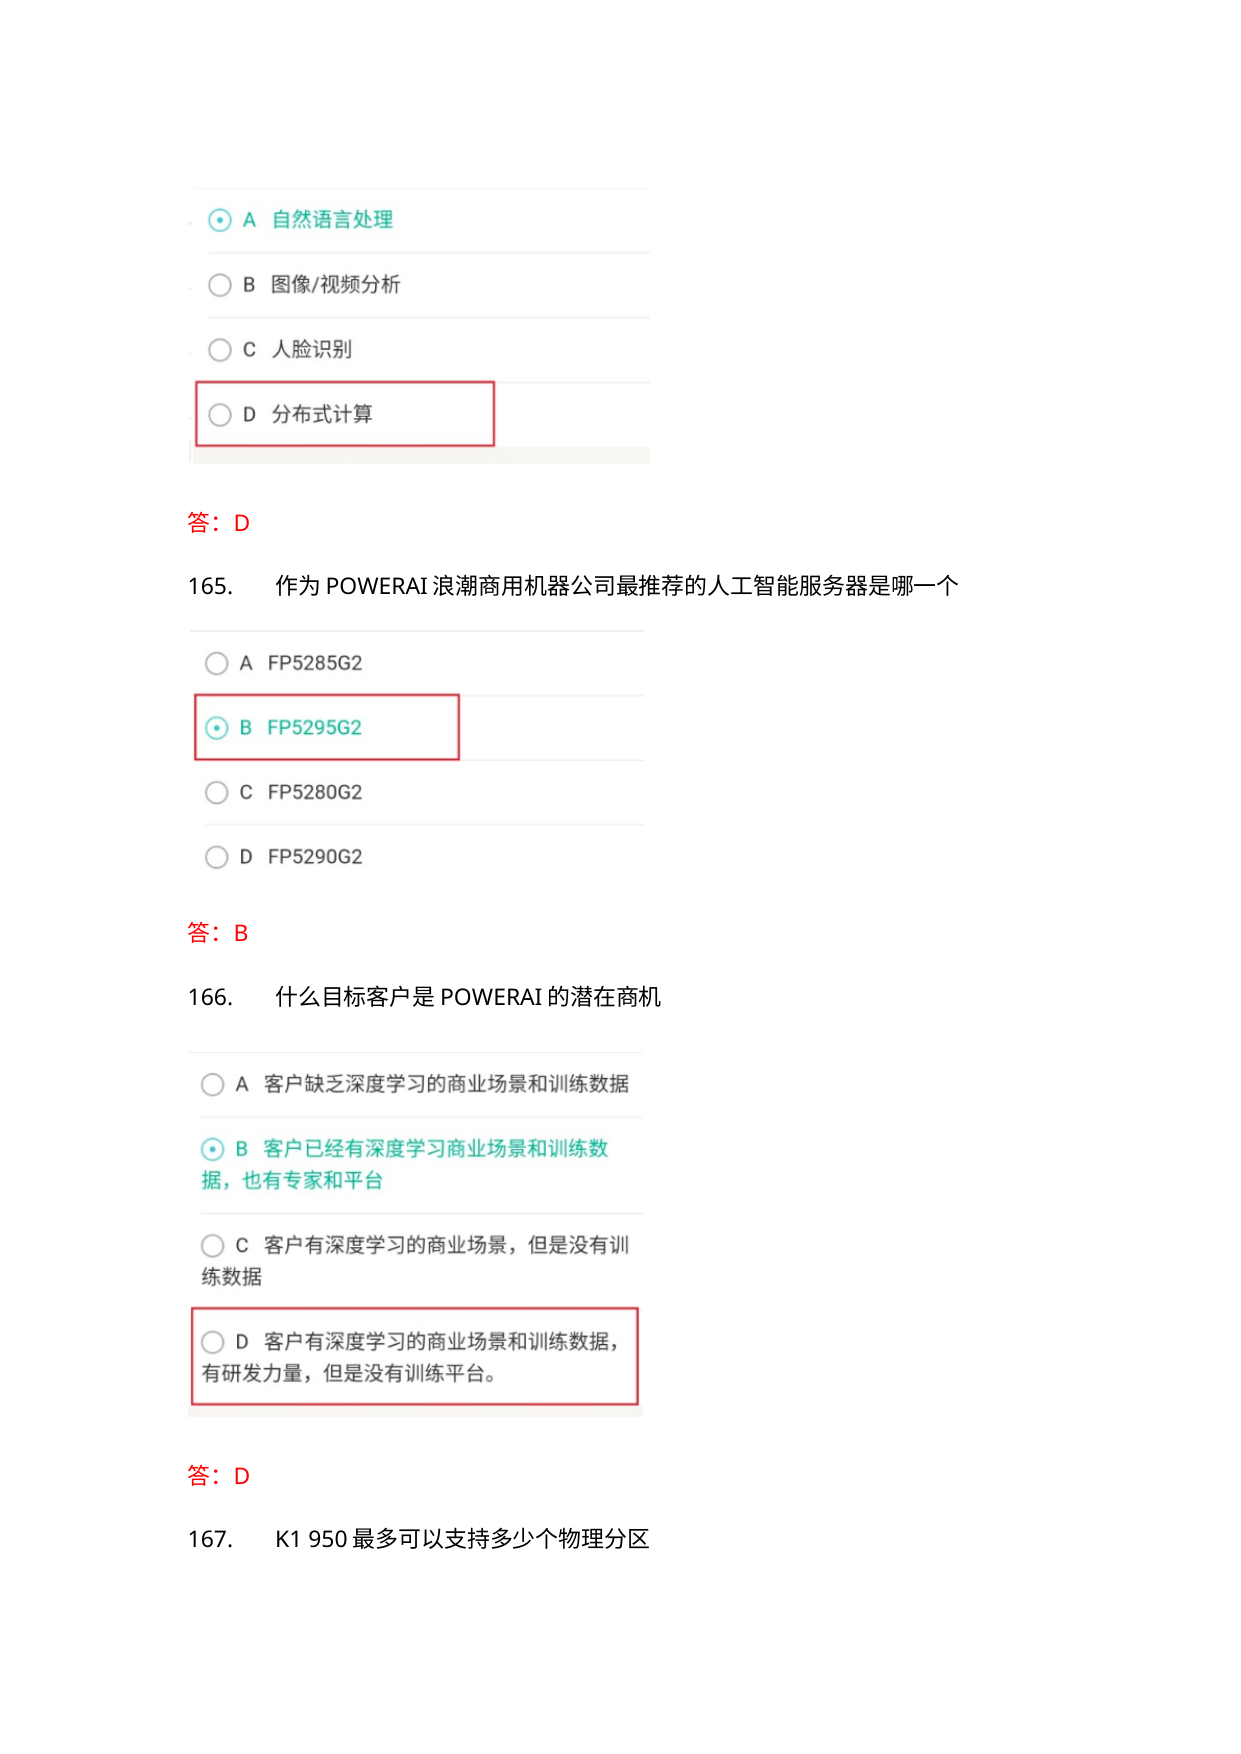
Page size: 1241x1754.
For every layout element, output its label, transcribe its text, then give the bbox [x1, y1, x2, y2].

text 答：D [187, 1452, 1053, 1496]
picture [187, 630, 644, 887]
list 作为POWERAI浪潮商用机器公司最推荐的人工智能服务器是哪一个 [187, 563, 1053, 607]
list 什么目标客户是POWERAI的潜在商机 [187, 973, 1053, 1017]
text 答：D [187, 499, 1053, 544]
list K1 950最多可以支持多少个物理分区 [187, 1516, 1053, 1559]
picture [187, 188, 650, 464]
picture [187, 1052, 646, 1417]
text 答：B [187, 910, 1053, 954]
